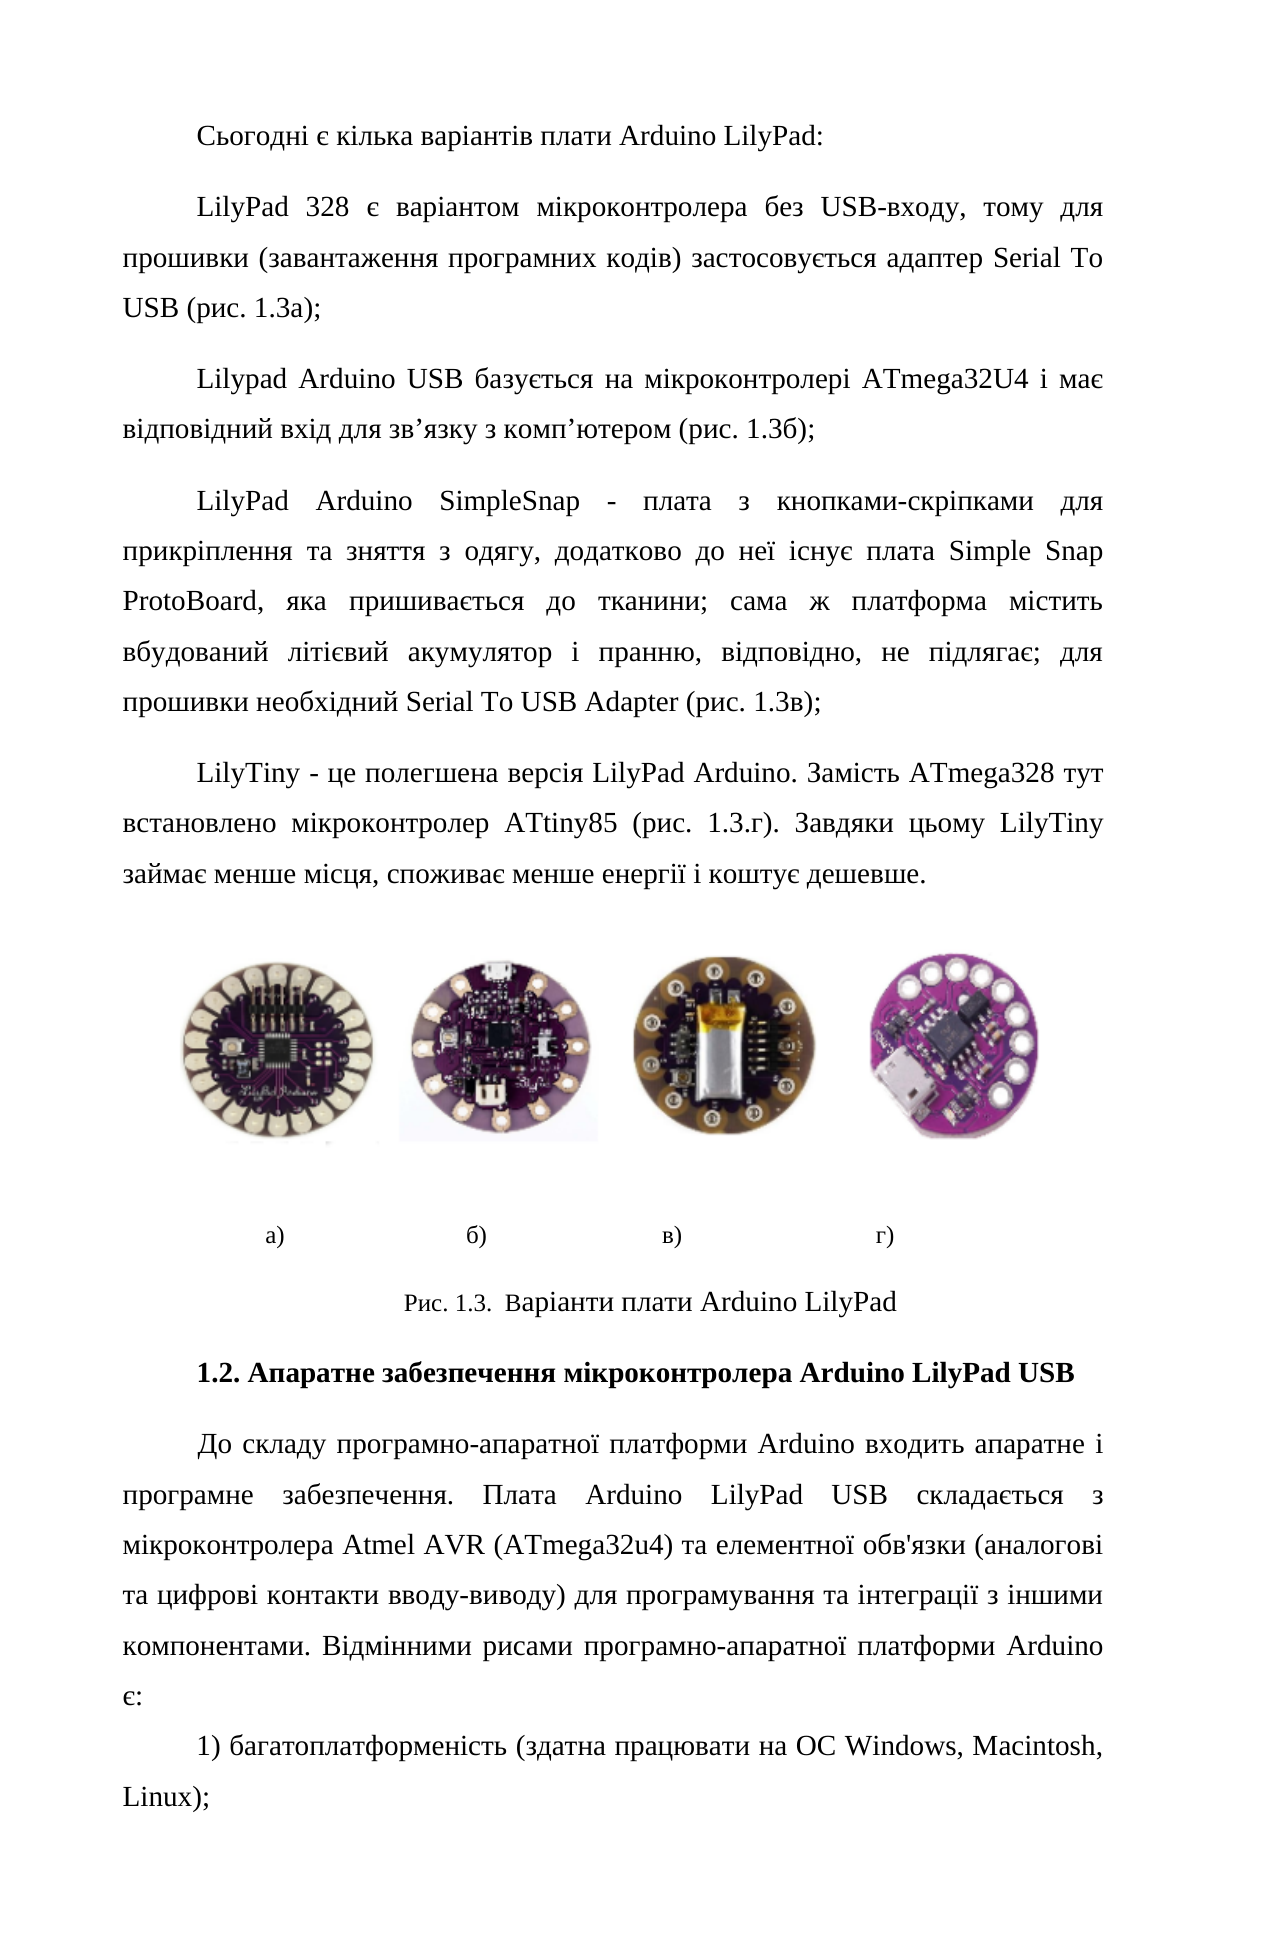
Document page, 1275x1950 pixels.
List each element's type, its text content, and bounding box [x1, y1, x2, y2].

text До складу програмно-апаратної платформи Arduino входить апаратне і програмне забезпечення. Плата Arduino LilyPad USB складається з мікроконтролера Atmel AVR (ATmega32u4) та елементної обв'язки (аналогові та цифрові контакти вводу-виводу) для програмування та інтеграції з іншими компонентами. Відмінними рисами програмно-апаратної платформи Arduino є: [122, 1427, 1104, 1712]
text а) б) в) г) [122, 1220, 1104, 1249]
text Сьогодні є кілька варіантів плати Arduino LilyPad: [122, 118, 1104, 152]
text Рис. 1.3. Варіанти плати Arduino LilyPad [122, 1284, 1104, 1318]
text 1) багатоплатформеність (здатна працювати на ОС Windows, Macintosh, Linux); [122, 1728, 1104, 1812]
text Lilypad Arduino USB базується на мікроконтролері ATmega32U4 і має відповідний вхід для зв’язку з комп’ютером (рис. 1.3б); [122, 361, 1104, 445]
text LilyTiny - це полегшена версія LilyPad Arduino. Замість ATmega328 тут встановлено мікроконтролер ATtiny85 (рис. 1.3.г). Завдяки цьому LilyTiny займає менше місця, споживає менше енергії і коштує дешевше. [122, 755, 1104, 889]
text 1.2. Апаратне забезпечення мікроконтролера Arduino LilyPad USB [122, 1355, 1104, 1389]
text LilyPad Arduino SimpleSnap - плата з кнопками-скріпками для прикріплення та зняття з одягу, додатково до неї існує плата Simple Snap ProtoBoard, яка пришивається до тканини; сама ж платформа містить вбудований літієвий акумулятор і пранню, відповідно, не підлягає; для прошивки необхідний Serial To USB Adapter (рис. 1.3в); [122, 483, 1104, 717]
picture [179, 927, 1047, 1162]
text LilyPad 328 є варіантом мікроконтролера без USB-входу, тому для прошивки (завантаження програмних кодів) застосовується адаптер Serial To USB (рис. 1.3а); [122, 189, 1104, 324]
